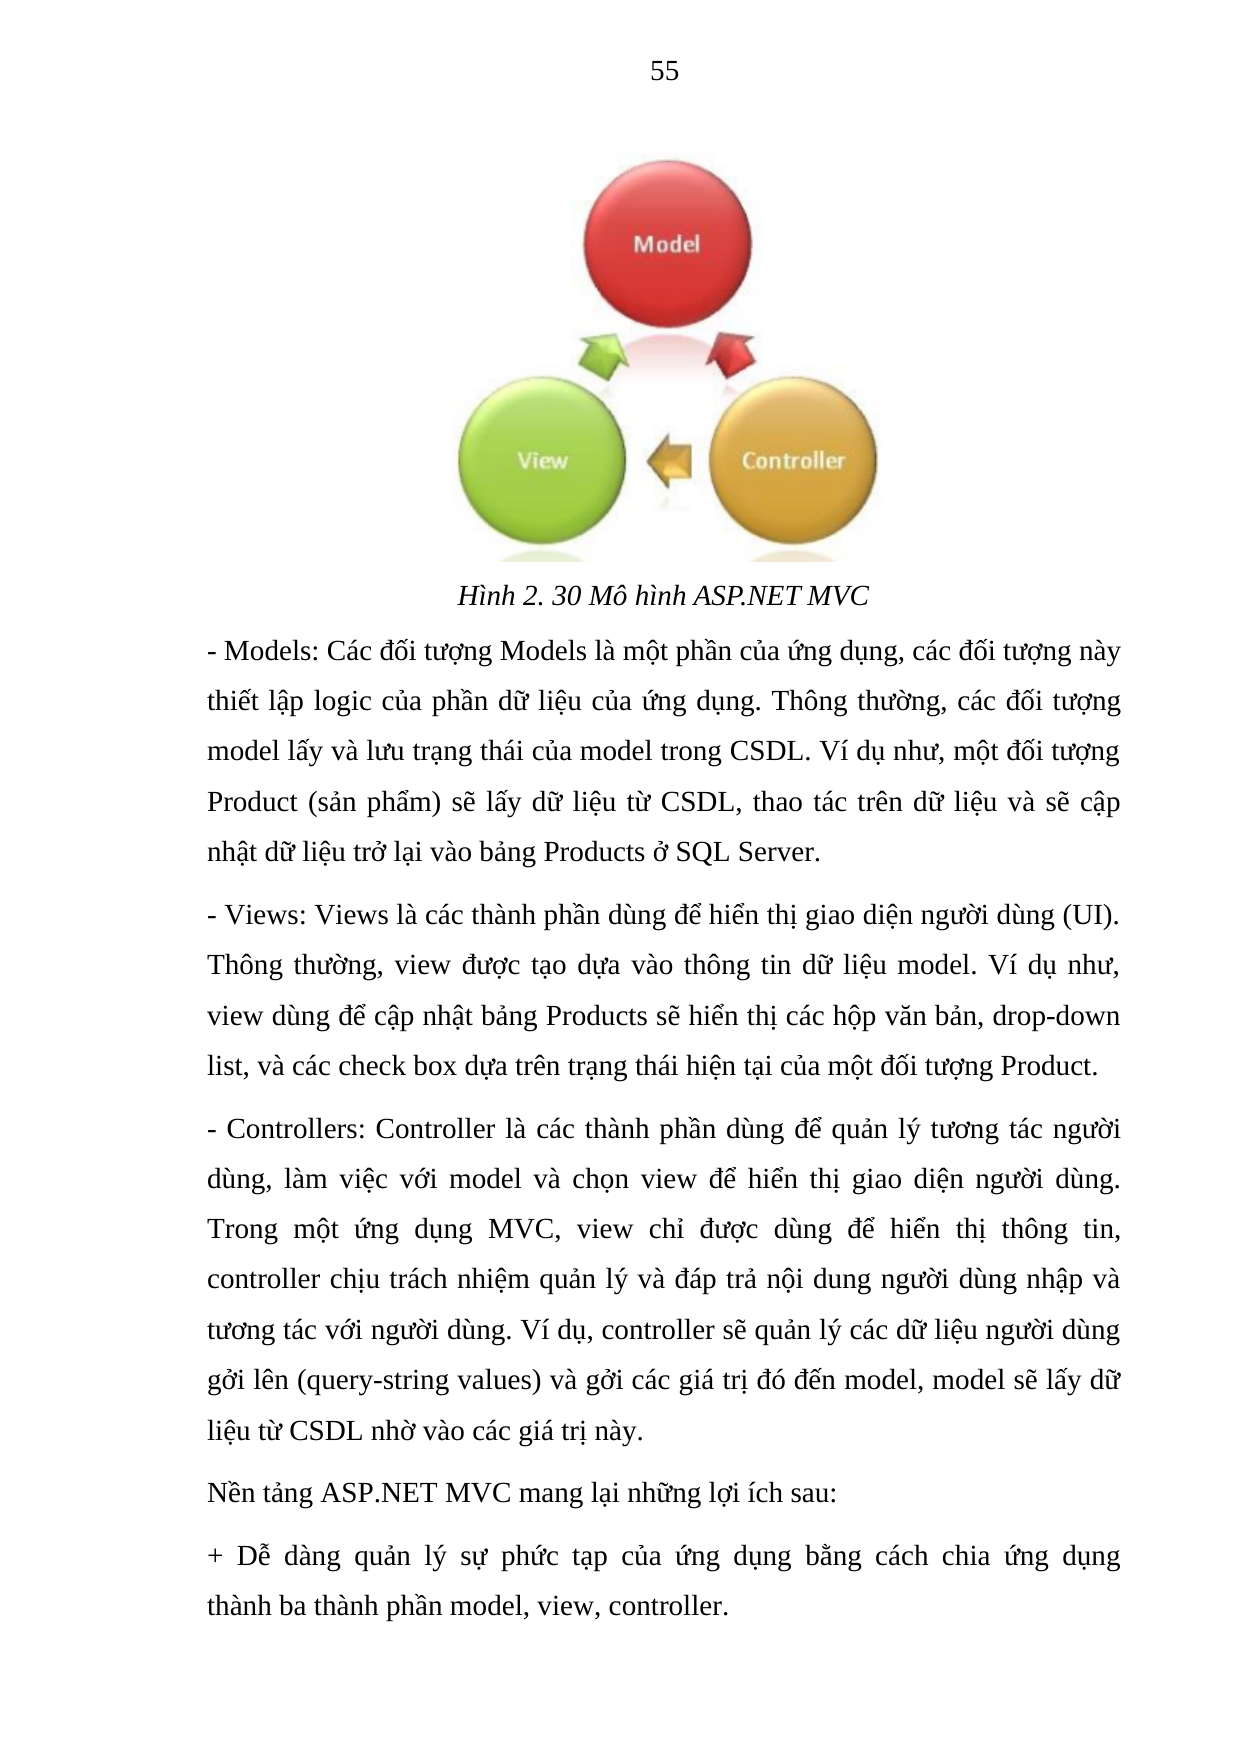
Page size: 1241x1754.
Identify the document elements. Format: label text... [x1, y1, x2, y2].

text + Dễ dàng quản lý sự phức tạp của ứng dụng bằng cách chia ứng dụng thành ba thành phần model, view, controller. [207, 1538, 1122, 1622]
text - Models: Các đối tượng Models là một phần của ứng dụng, các đối tượng này thiết lập logic của phần dữ liệu của ứng dụng. Thông thường, các đối tượng model lấy và lưu trạng thái của model trong CSDL. Ví dụ như, một đối tượng Product (sản phẩm) sẽ lấy dữ liệu từ CSDL, thao tác trên dữ liệu và sẽ cập nhật dữ liệu trở lại vào bảng Products ở SQL Server. [207, 633, 1122, 868]
text - Controllers: Controller là các thành phần dùng để quản lý tương tác người dùng, làm việc với model và chọn view để hiển thị giao diện người dùng. Trong một ứng dụng MVC, view chỉ được dùng để hiển thị thông tin, controller chịu trách nhiệm quản lý và đáp trả nội dung người dùng nhập và tương tác với người dùng. Ví dụ, controller sẽ quản lý các dữ liệu người dùng gởi lên (query-string values) và gởi các giá trị đó đến model, model sẽ lấy dữ liệu từ CSDL nhờ vào các giá trị này. [207, 1111, 1122, 1446]
picture [443, 147, 886, 562]
text Hình 2. 30 Mô hình ASP.NET MVC [207, 578, 1122, 612]
text - Views: Views là các thành phần dùng để hiển thị giao diện người dùng (UI). Thông thường, view được tạo dựa vào thông tin dữ liệu model. Ví dụ như, view dùng để cập nhật bảng Products sẽ hiển thị các hộp văn bản, drop-down list, và các check box dựa trên trạng thái hiện tại của một đối tượng Product. [207, 897, 1122, 1081]
text Nền tảng ASP.NET MVC mang lại những lợi ích sau: [207, 1475, 1122, 1509]
